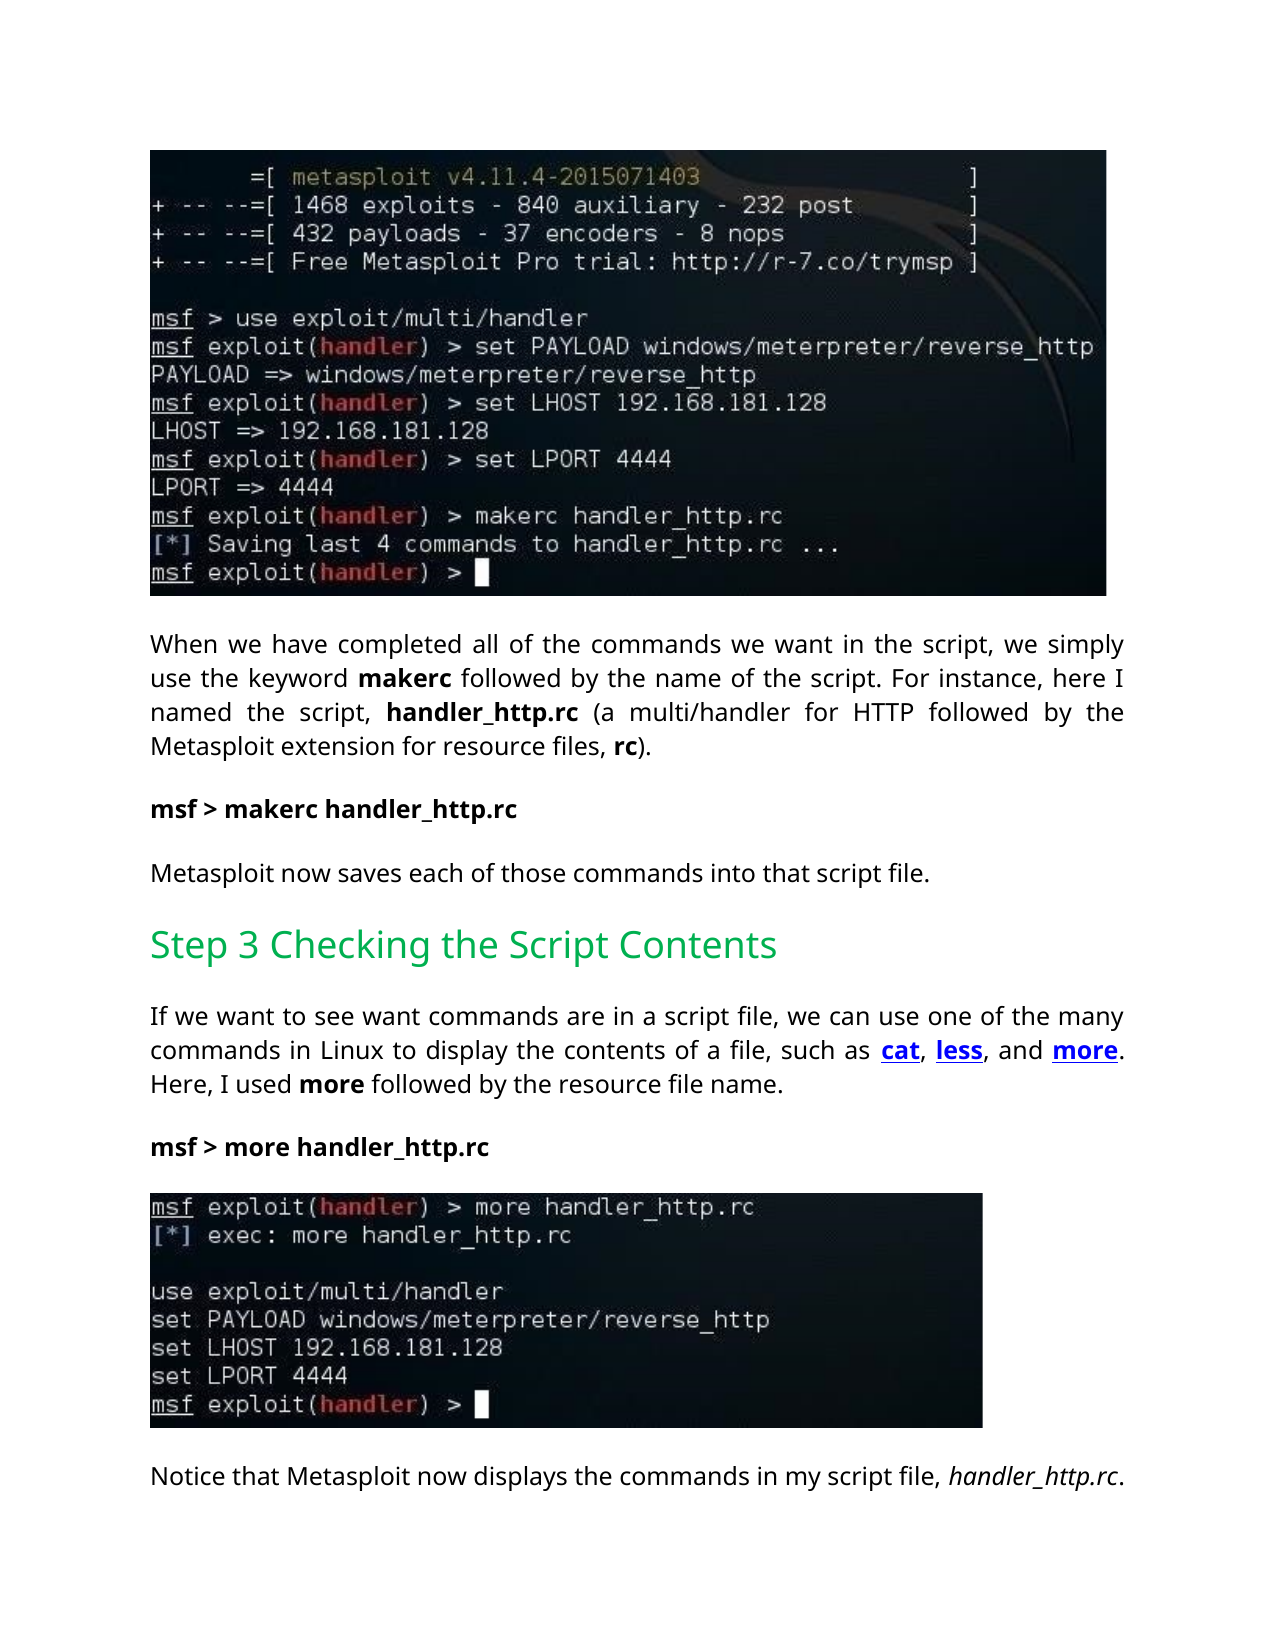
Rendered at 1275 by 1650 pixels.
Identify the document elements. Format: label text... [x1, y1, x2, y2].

text When we have completed all of the commands we want in the script, we simply use the keyword makerc followed by the name of the script. For instance, here I named the script, handler_http.rc (a multi/handler for HTTP followed by the Metasploit extension for resource files, rc). [150, 627, 1125, 763]
text msf > more handler_http.rc [150, 1130, 1125, 1164]
subtitle Step 3 Checking the Script Contents [150, 918, 1125, 969]
text If we want to see want commands are in a script file, we can use one of the many commands in Linux to display the contents of a file, such as cat, less, and more. Here, I used more followed by the resource file name. [150, 999, 1125, 1101]
text Metasploit now saves each of those commands into that script file. [150, 855, 1125, 889]
picture [150, 150, 1107, 596]
text Notice that Metasploit now displays the commands in my script file, handler_http.rc. [150, 1459, 1125, 1493]
text msf > makerc handler_http.rc [150, 792, 1125, 826]
picture [150, 1193, 983, 1428]
